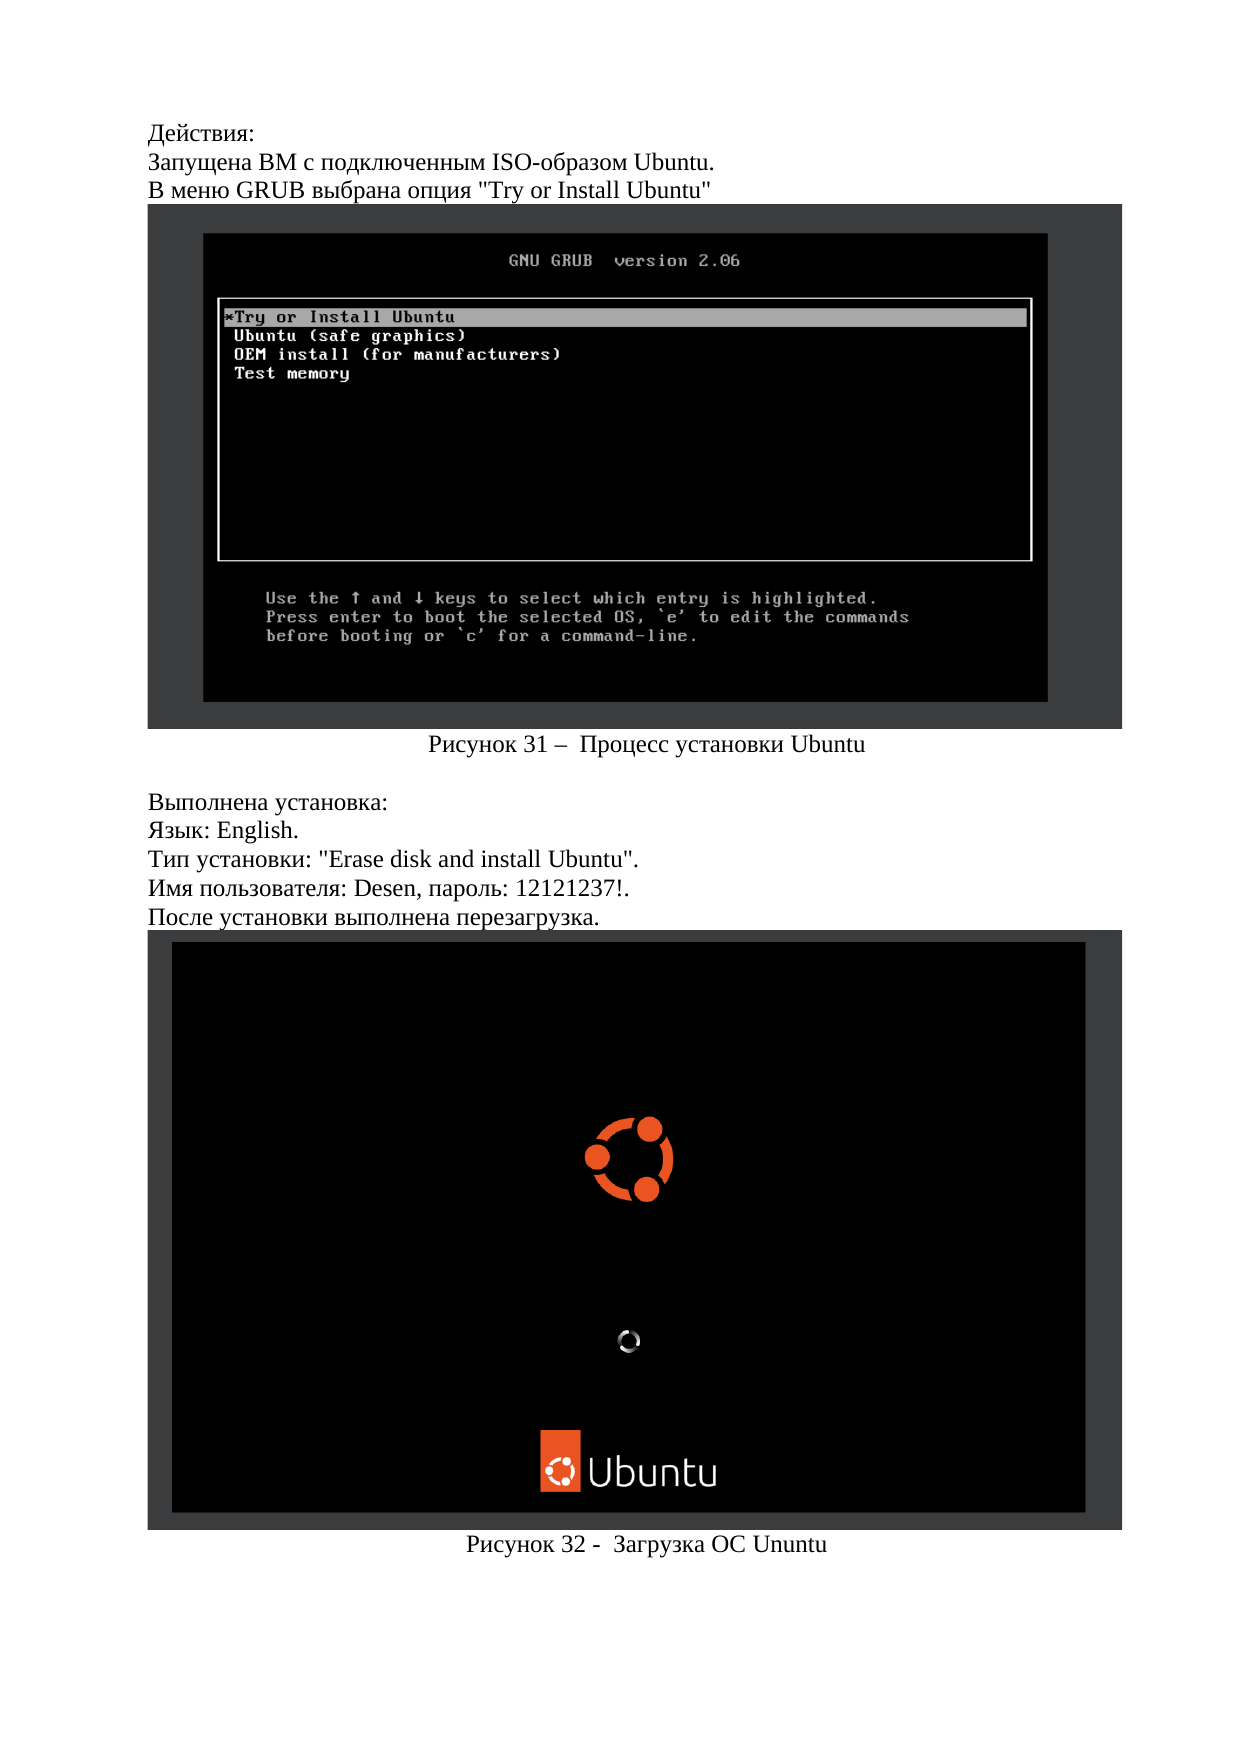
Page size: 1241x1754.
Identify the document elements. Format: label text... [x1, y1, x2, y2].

text Тип установки: "Erase disk and install Ubuntu". [148, 844, 1152, 873]
text Действия: [148, 118, 1152, 147]
picture [147, 930, 1123, 1530]
text После установки выполнена перезагрузка. [148, 902, 1152, 930]
text Рисунок 31 – Процесс установки Ubuntu [148, 729, 1152, 787]
picture [147, 204, 1123, 729]
text Имя пользователя: Desen, пароль: 12121237!. [148, 873, 1152, 902]
text Рисунок 32 - Загрузка ОС Ununtu [148, 1529, 1152, 1587]
text Выполнена установка: [148, 787, 1152, 815]
text Запущена ВМ с подключенным ISO-образом Ubuntu. [148, 147, 1152, 176]
text В меню GRUB выбрана опция "Try or Install Ubuntu" [148, 176, 1152, 204]
text Язык: English. [148, 815, 1152, 844]
